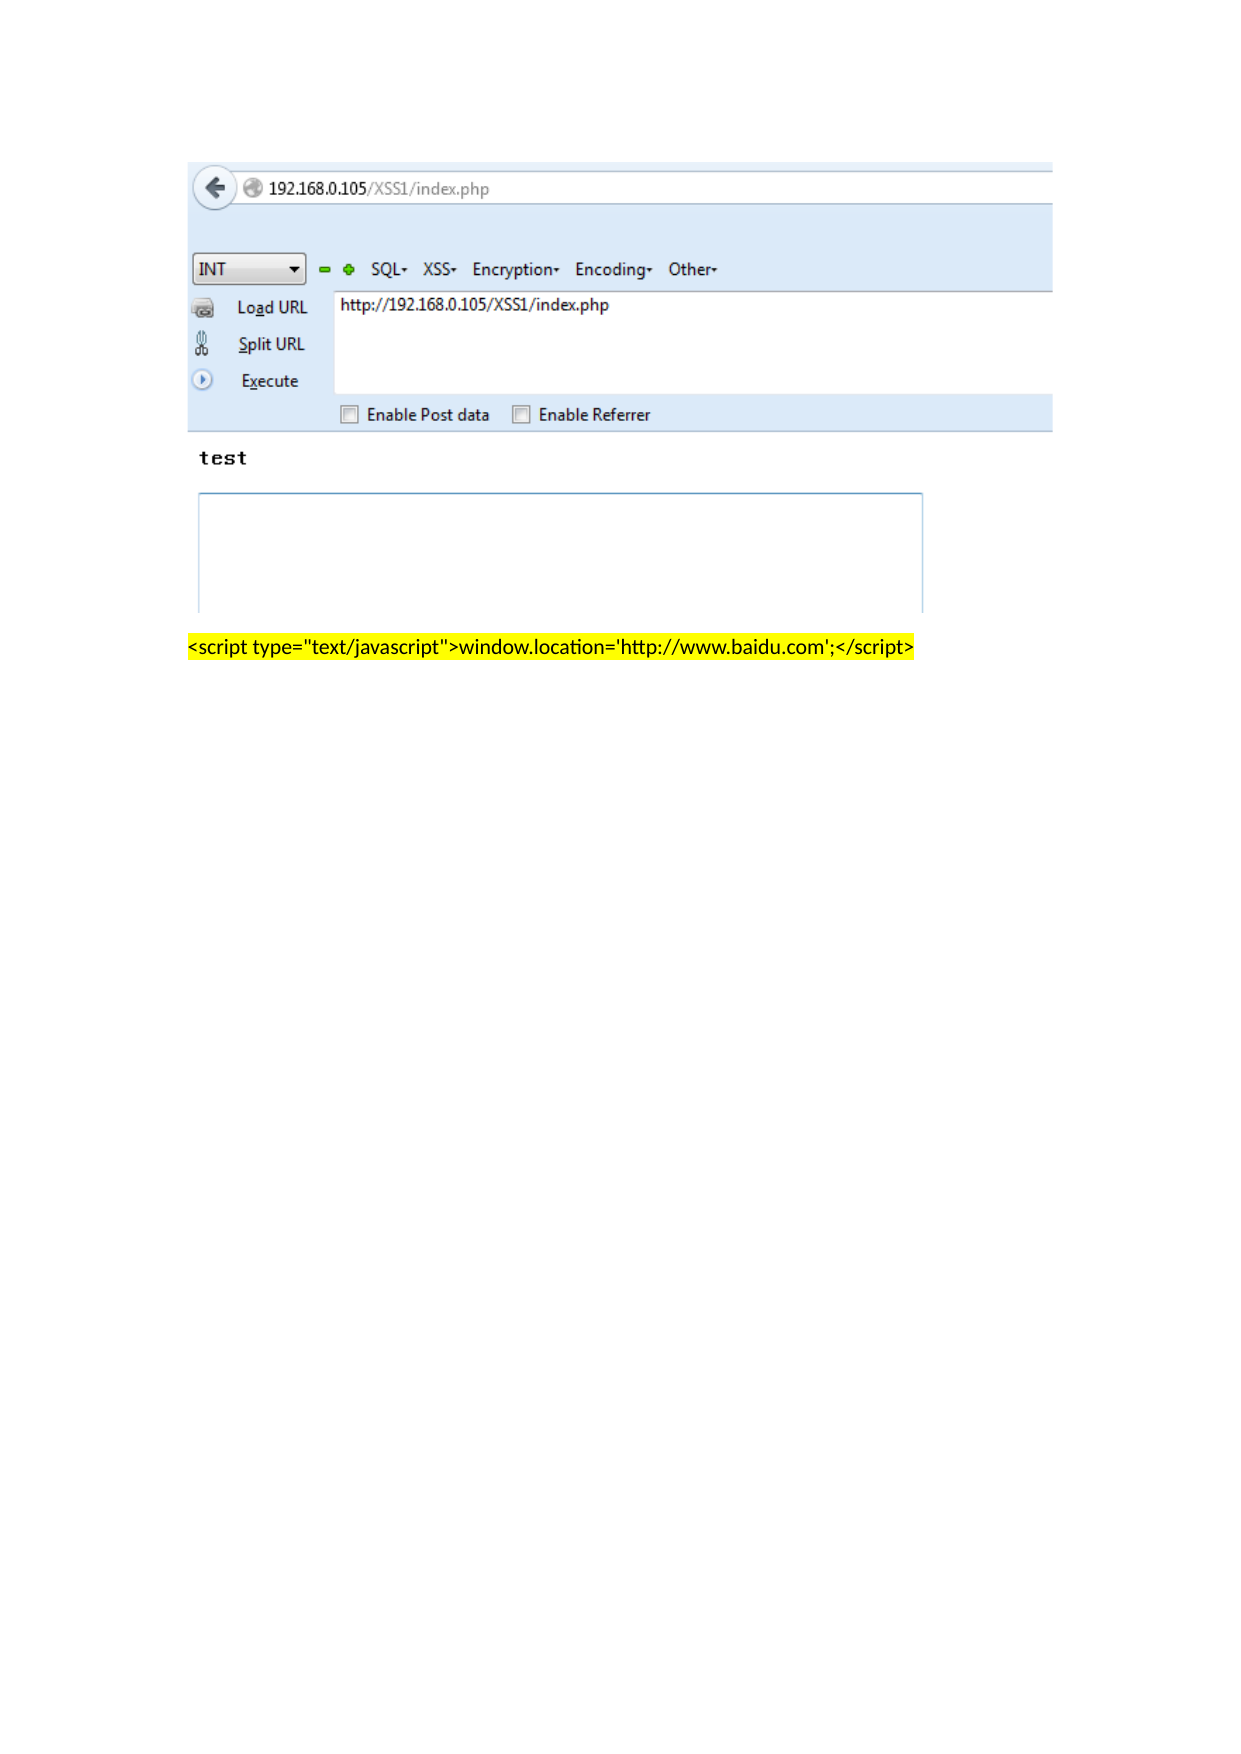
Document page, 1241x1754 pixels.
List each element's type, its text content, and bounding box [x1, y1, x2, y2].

text <script type="text/javascript">window.location='http://www.baidu.com';</script> [187, 630, 1053, 663]
picture [187, 162, 1053, 613]
